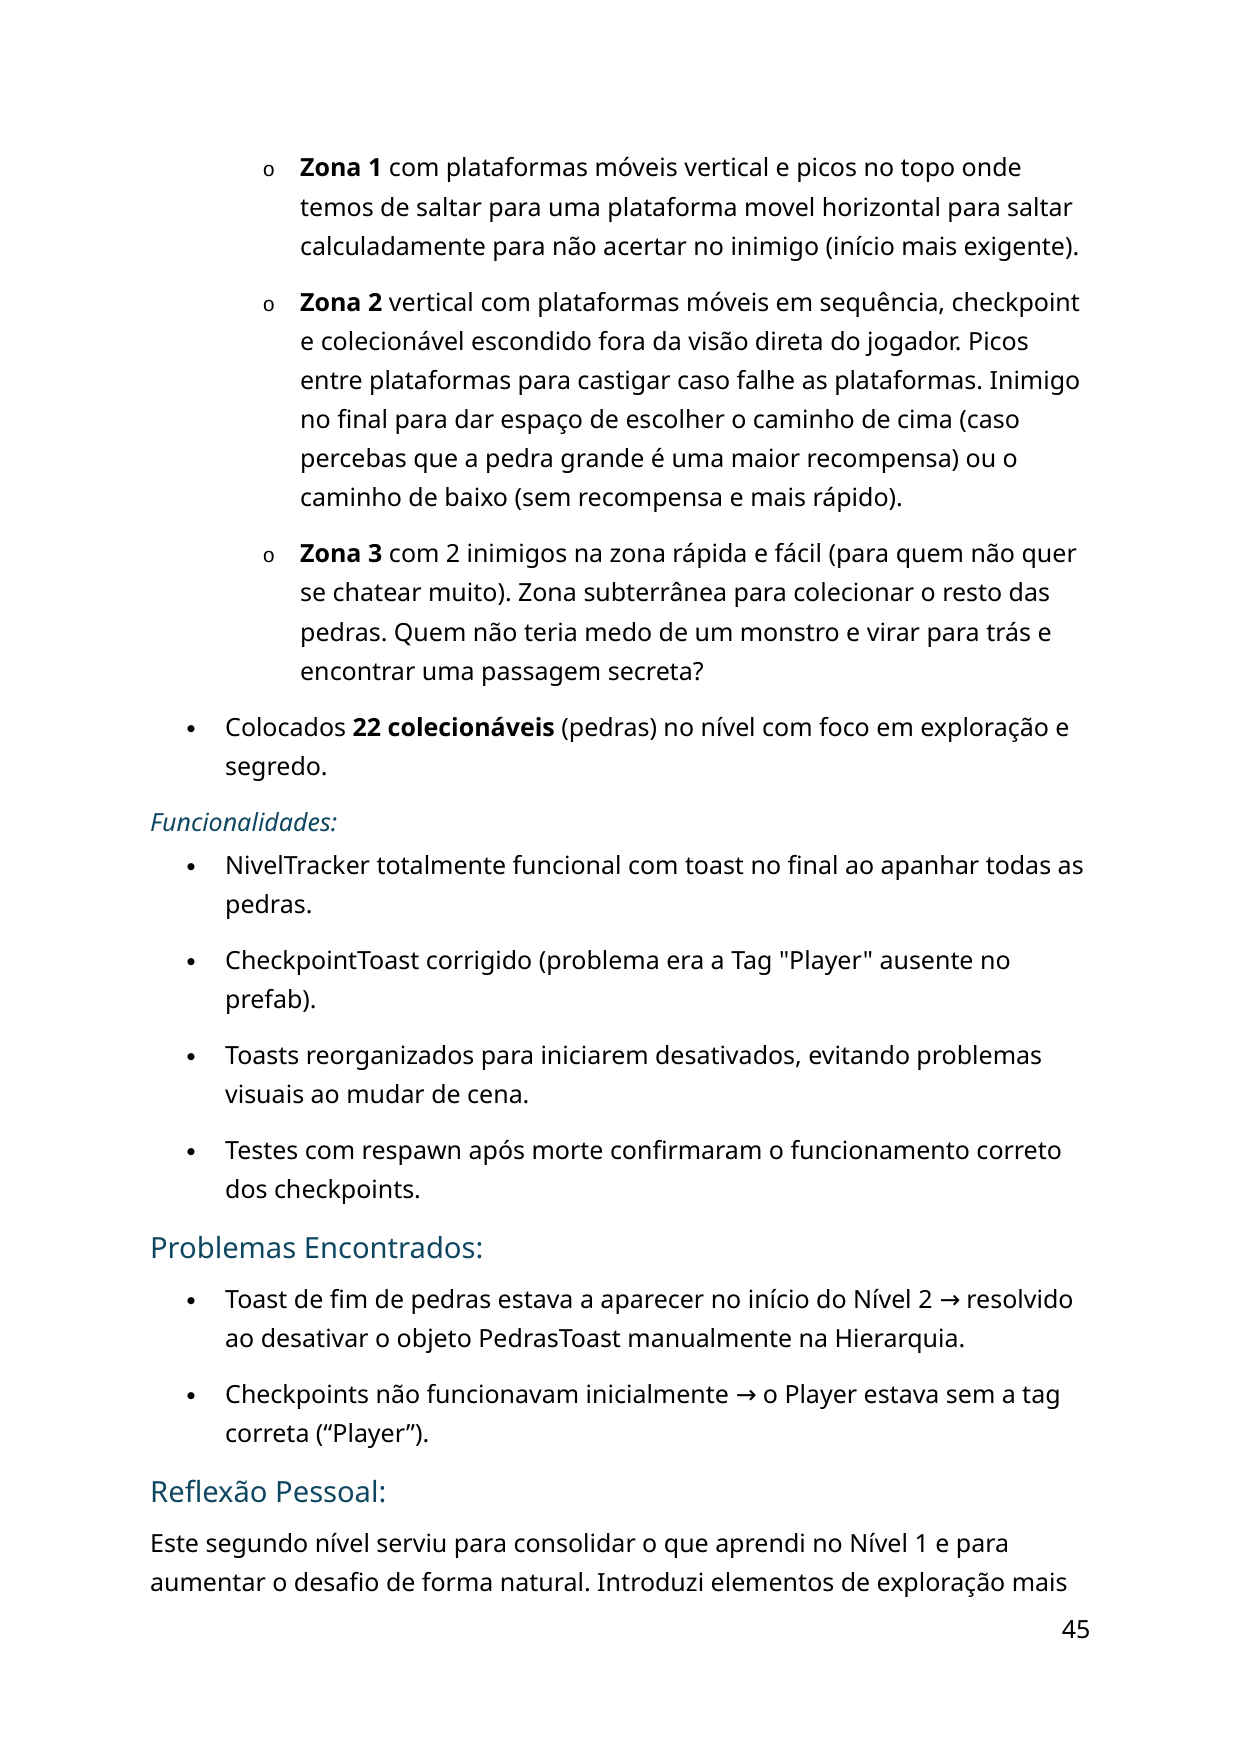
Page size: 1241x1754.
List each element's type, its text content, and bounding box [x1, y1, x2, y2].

list Zona 3 com 2 inimigos na zona rápida e fácil (para quem não quer se chatear muito). Zona subterrânea para colecionar o resto das pedras. Quem não teria medo de um monstro e virar para trás e encontrar uma passagem secreta? [262, 536, 1090, 687]
list Testes com respawn após morte confirmaram o funcionamento correto dos checkpoints. [187, 1132, 1090, 1206]
subtitle Problemas Encontrados: [150, 1227, 1090, 1267]
subtitle Reflexão Pessoal: [150, 1471, 1090, 1511]
list Colocados 22 colecionáveis (pedras) no nível com foco em exploração e segredo. [187, 709, 1090, 782]
list Toasts reorganizados para iniciarem desativados, evitando problemas visuais ao mudar de cena. [187, 1037, 1090, 1111]
list Zona 1 com plataformas móveis vertical e picos no topo onde temos de saltar para uma plataforma movel horizontal para saltar calculadamente para não acertar no inimigo (início mais exigente). [262, 150, 1090, 262]
list CheckpointToast corrigido (problema era a Tag "Player" ausente no prefab). [187, 942, 1090, 1016]
list Checkpoints não funcionavam inicialmente → o Player estava sem a tag correta (“Player”). [187, 1376, 1090, 1450]
subtitle Funcionalidades: [150, 804, 1090, 838]
list Zona 2 vertical com plataformas móveis em sequência, checkpoint e colecionável escondido fora da visão direta do jogador. Picos entre plataformas para castigar caso falhe as plataformas. Inimigo no final para dar espaço de escolher o caminho de cima (caso percebas que a pedra grande é uma maior recompensa) ou o caminho de baixo (sem recompensa e mais rápido). [262, 284, 1090, 514]
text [150, 1525, 1090, 1599]
list NivelTracker totalmente funcional com toast no final ao apanhar todas as pedras. [187, 847, 1090, 921]
list Toast de fim de pedras estava a aparecer no início do Nível 2 → resolvido ao desativar o objeto PedrasToast manualmente na Hierarquia. [187, 1281, 1090, 1355]
